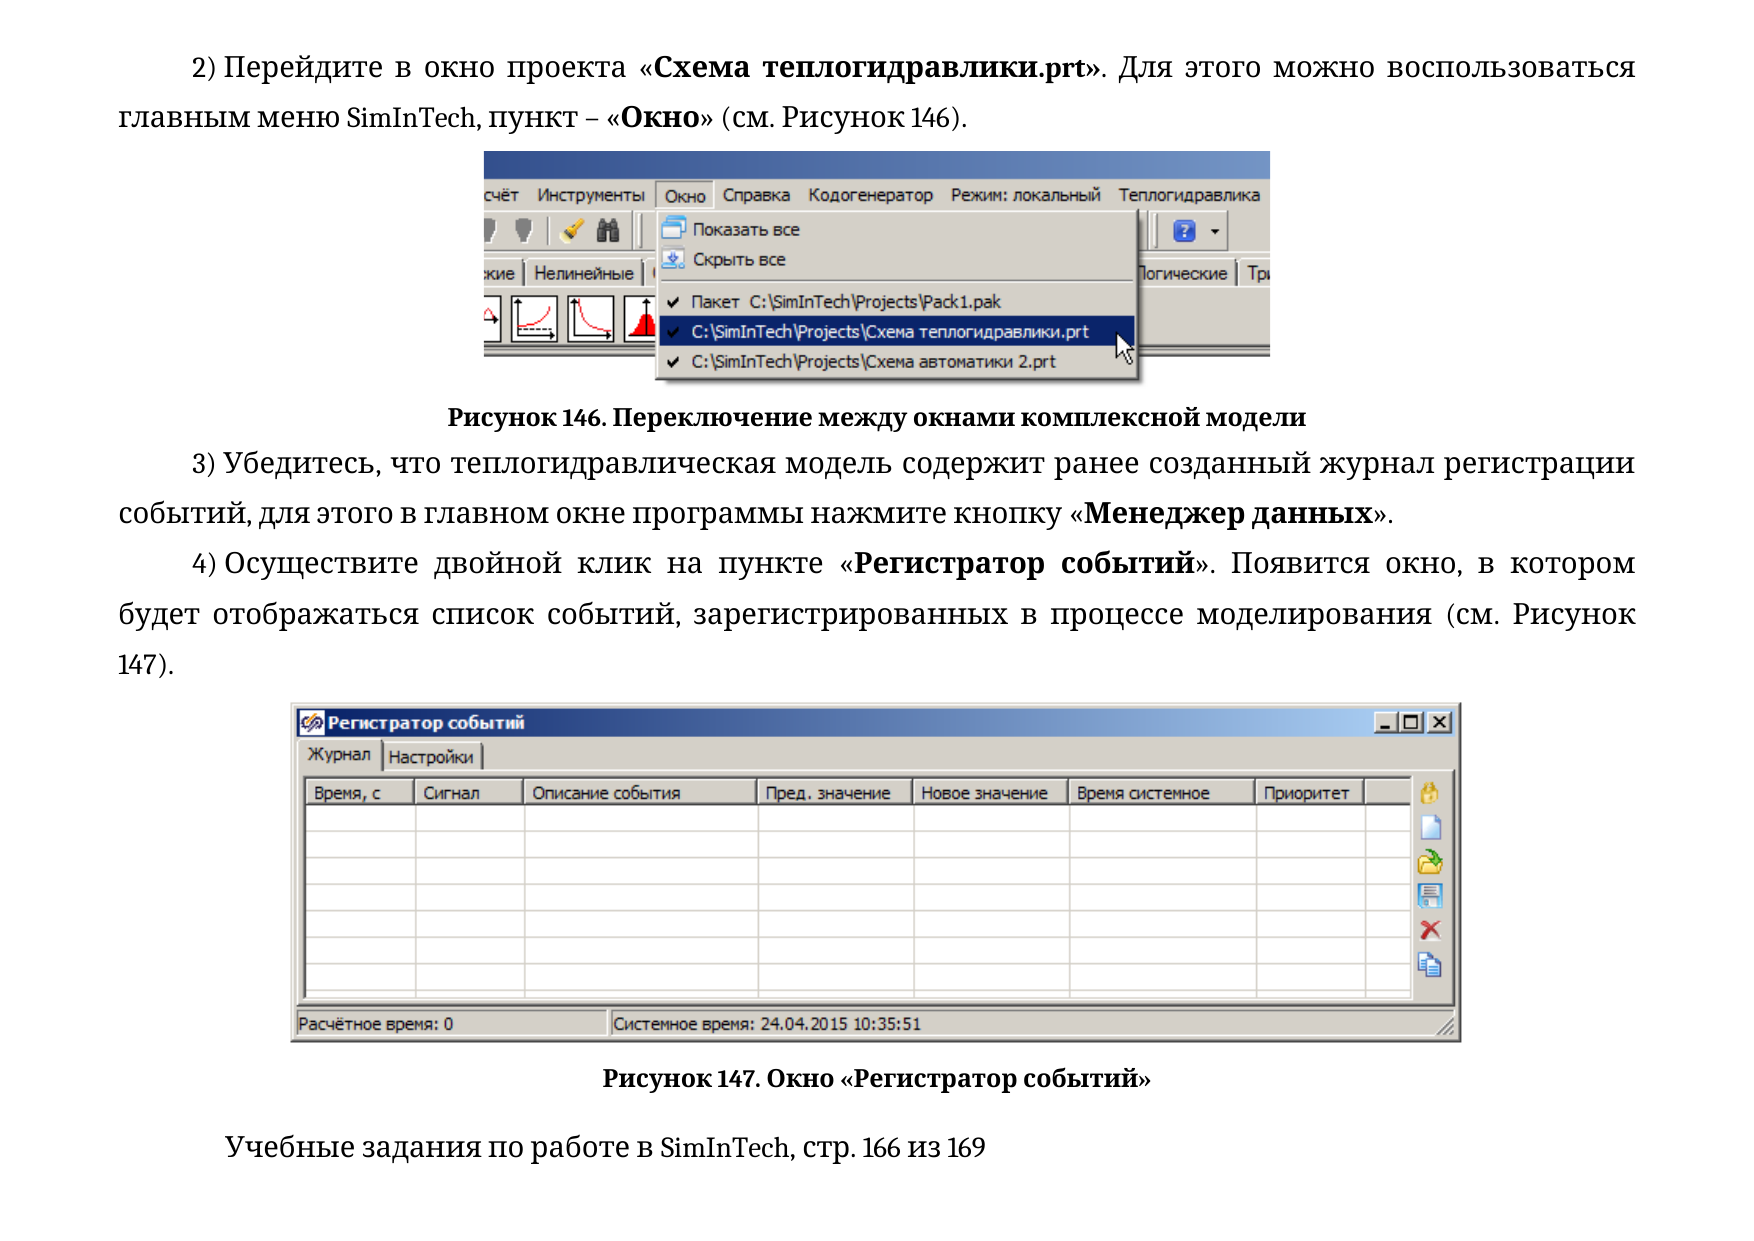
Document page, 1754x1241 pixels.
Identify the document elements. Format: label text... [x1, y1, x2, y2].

picture [283, 698, 1471, 1049]
picture [483, 151, 1271, 390]
list Убедитесь, что теплогидравлическая модель содержит ранее созданный журнал регистрации событий, для этого в главном окне программы нажмите кнопку «Менеджер данных». [118, 447, 1636, 531]
